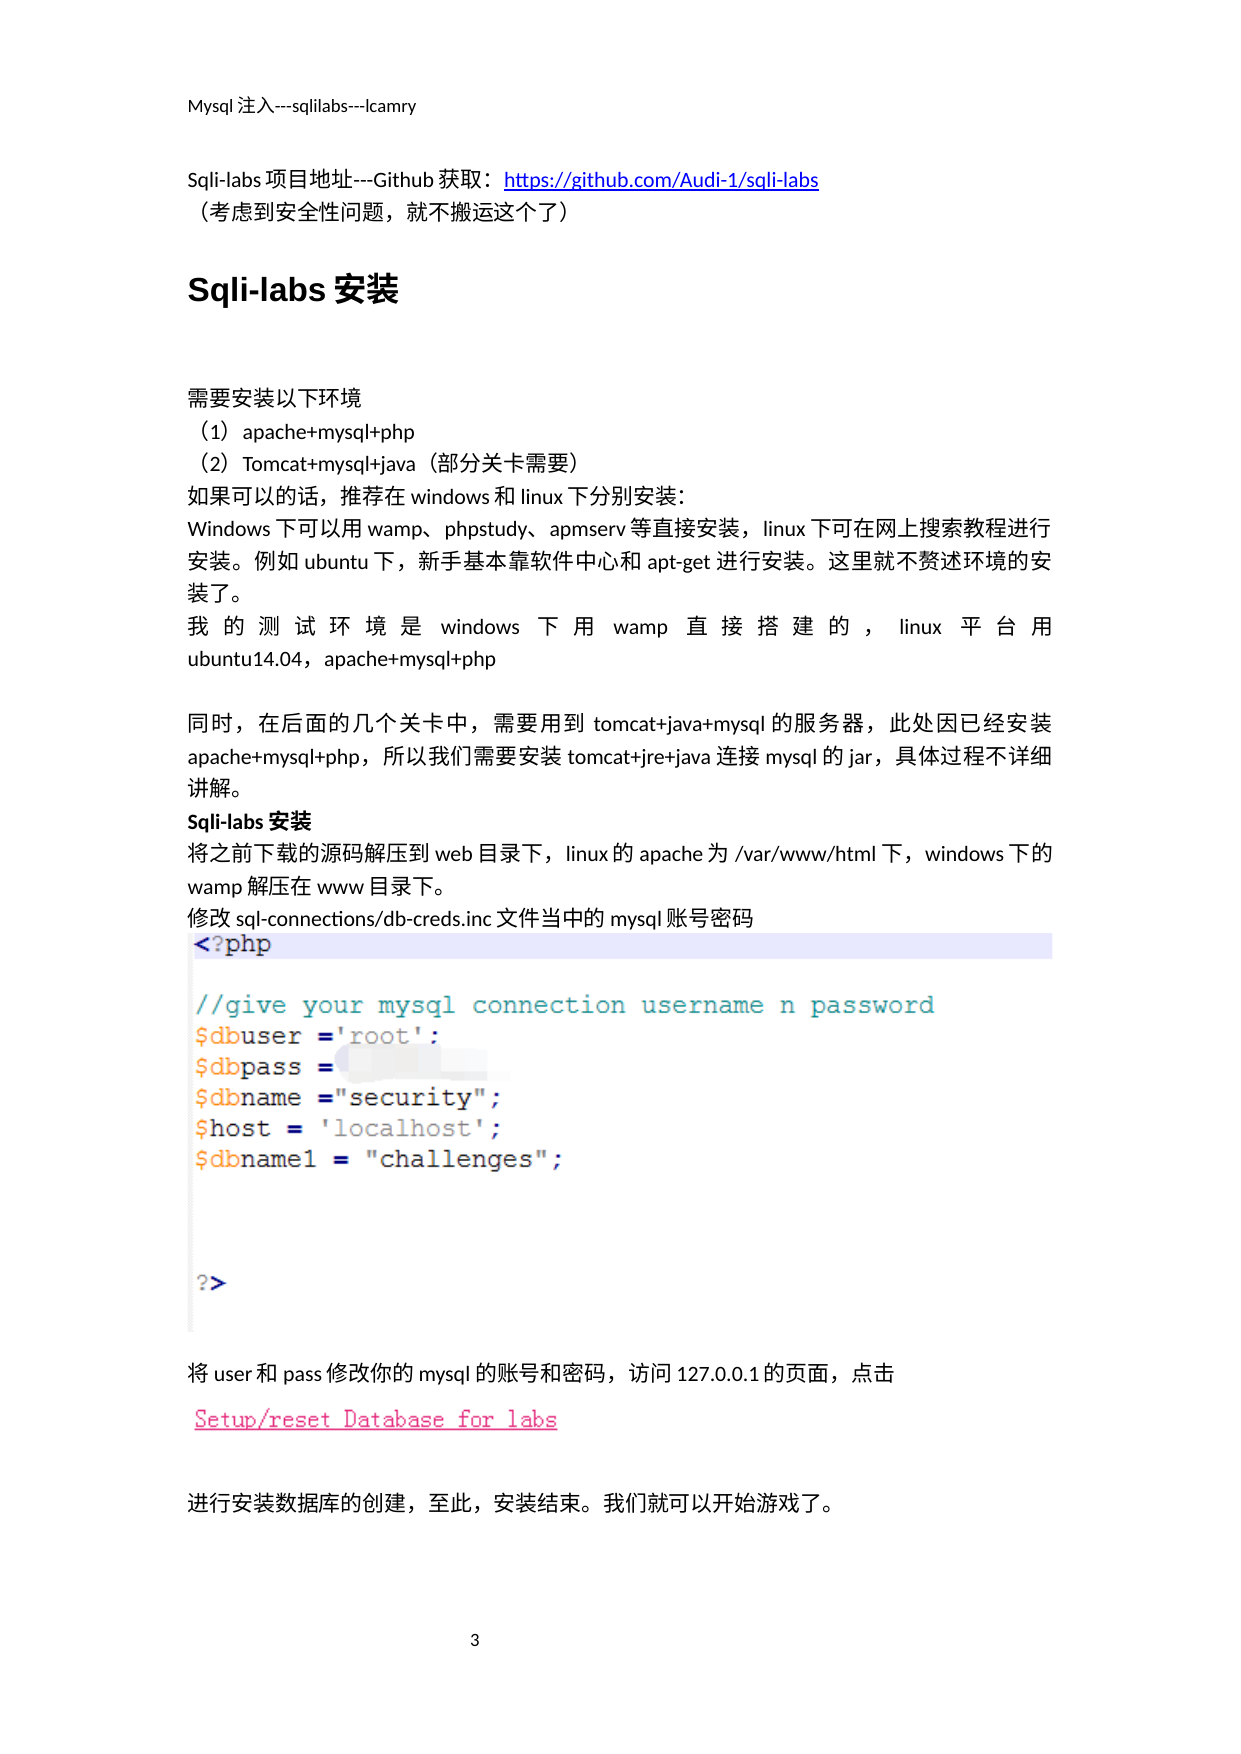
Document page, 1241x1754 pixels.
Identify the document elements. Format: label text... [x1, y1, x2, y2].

text 如果可以的话，推荐在windows和linux下分别安装： [187, 478, 1053, 511]
picture [187, 1388, 783, 1454]
text 修改sql-connections/db-creds.inc文件当中的mysql账号密码 [187, 901, 1053, 933]
subtitle Sqli-labs安装 [187, 254, 1053, 319]
text Sqli-labs项目地址---Github获取：https://github.com/Audi-1/sqli-labs [187, 162, 1053, 194]
text 进行安装数据库的创建，至此，安装结束。我们就可以开始游戏了。 [187, 1486, 1053, 1518]
text 将user和pass修改你的mysql 的账号和密码，访问127.0.0.1的页面，点击 [187, 1356, 1053, 1388]
text 需要安装以下环境 [187, 381, 1053, 413]
text 我的测试环境是windows下用wamp直接搭建的，linux平台用ubuntu14.04，apache+mysql+php [187, 608, 1053, 673]
text （考虑到安全性问题，就不搬运这个了） [187, 194, 1053, 227]
text Sqli-labs安装 [187, 803, 1053, 836]
picture [187, 933, 1053, 1332]
list apache+mysql+php [187, 413, 1053, 446]
text Windows下可以用wamp、phpstudy、apmserv等直接安装，linux下可在网上搜索教程进行安装。例如ubuntu下，新手基本靠软件中心和apt-get 进行安装。这里就不赘述环境的安装了。 [187, 511, 1053, 608]
list Tomcat+mysql+java（部分关卡需要） [187, 446, 1053, 478]
text 同时，在后面的几个关卡中，需要用到tomcat+java+mysql的服务器，此处因已经安装apache+mysql+php，所以我们需要安装tomcat+jre+java连接mysql的jar，具体过程不详细讲解。 [187, 706, 1053, 803]
text 将之前下载的源码解压到web目录下，linux的apache为 /var/www/html下，windows下的wamp解压在www目录下。 [187, 836, 1053, 901]
